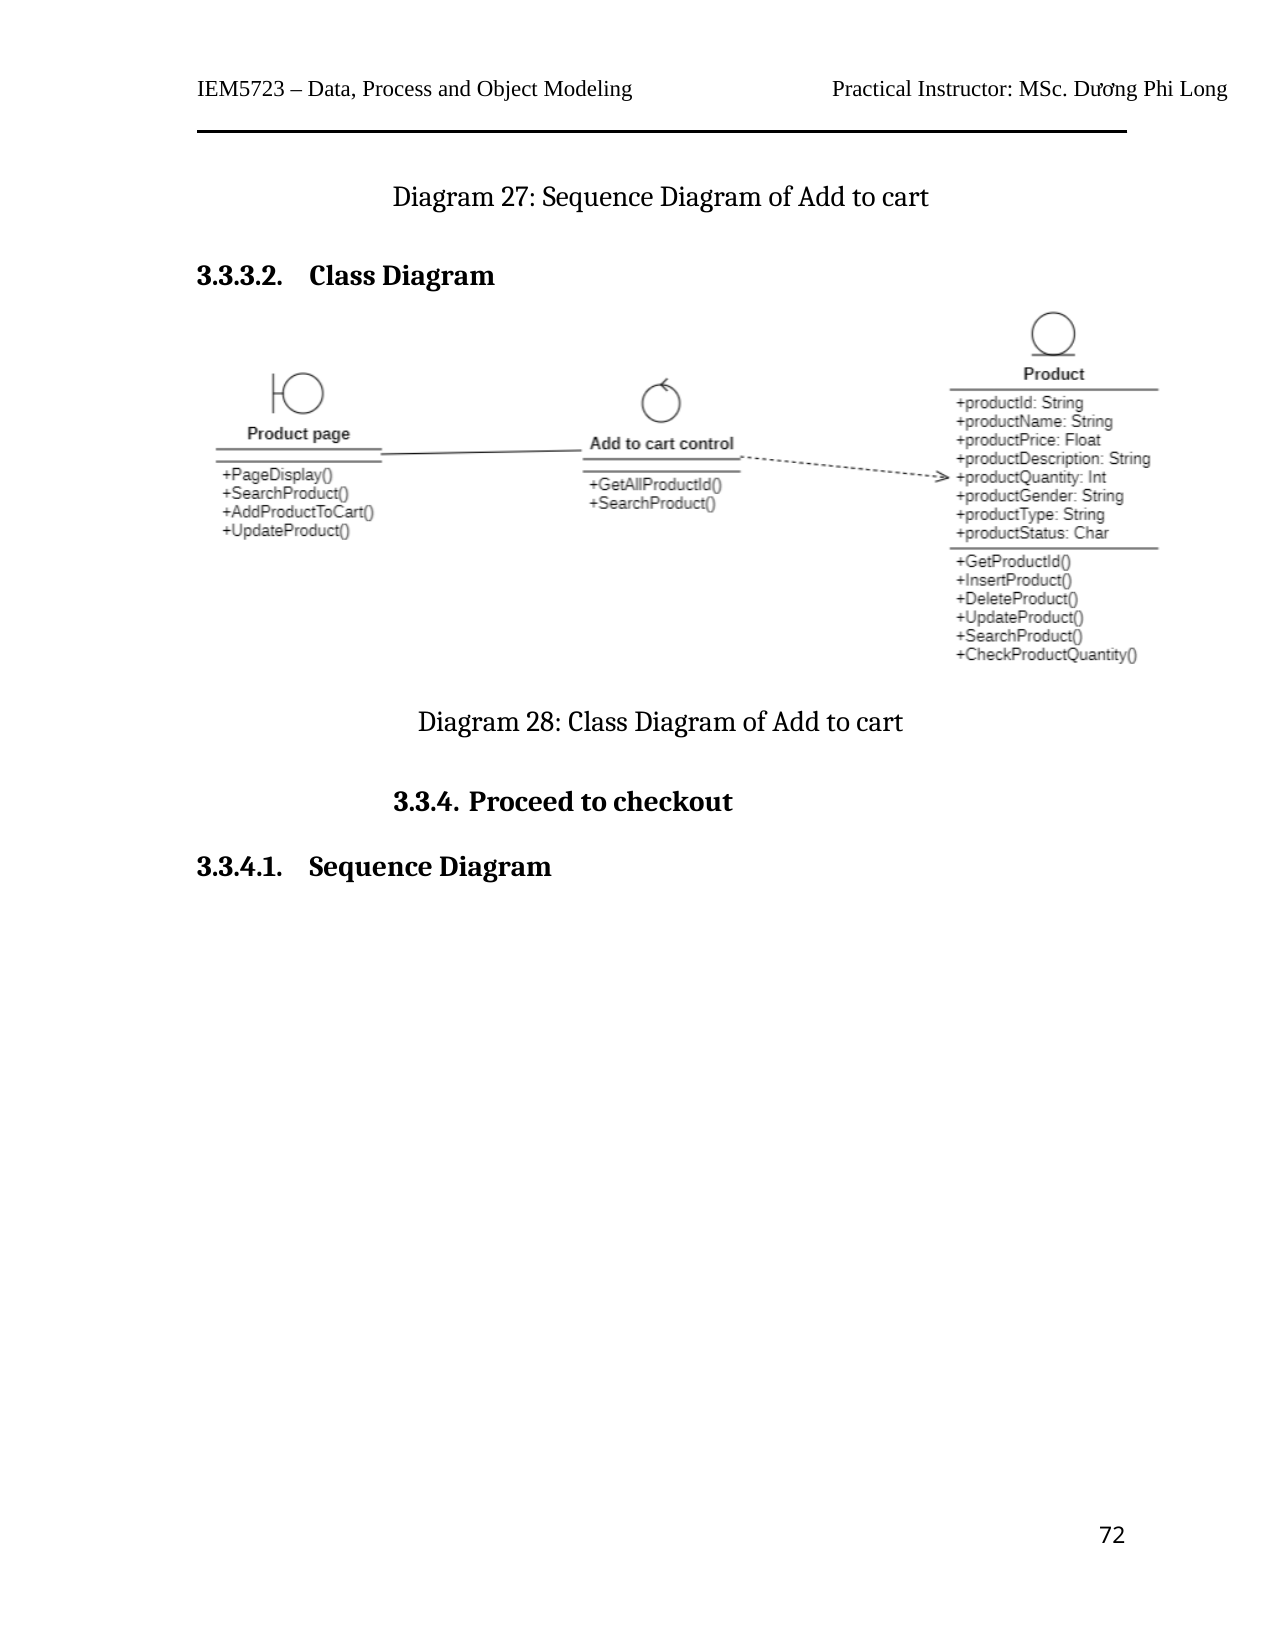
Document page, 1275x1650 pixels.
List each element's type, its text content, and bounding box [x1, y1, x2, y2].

subtitle Sequence Diagram [197, 850, 1125, 884]
picture [196, 303, 1172, 685]
text Diagram 27: Sequence Diagram of Add to cart [197, 180, 1125, 213]
subtitle Class Diagram [197, 259, 1125, 293]
subtitle Proceed to checkout [394, 785, 1125, 818]
text Diagram 28: Class Diagram of Add to cart [197, 705, 1125, 739]
